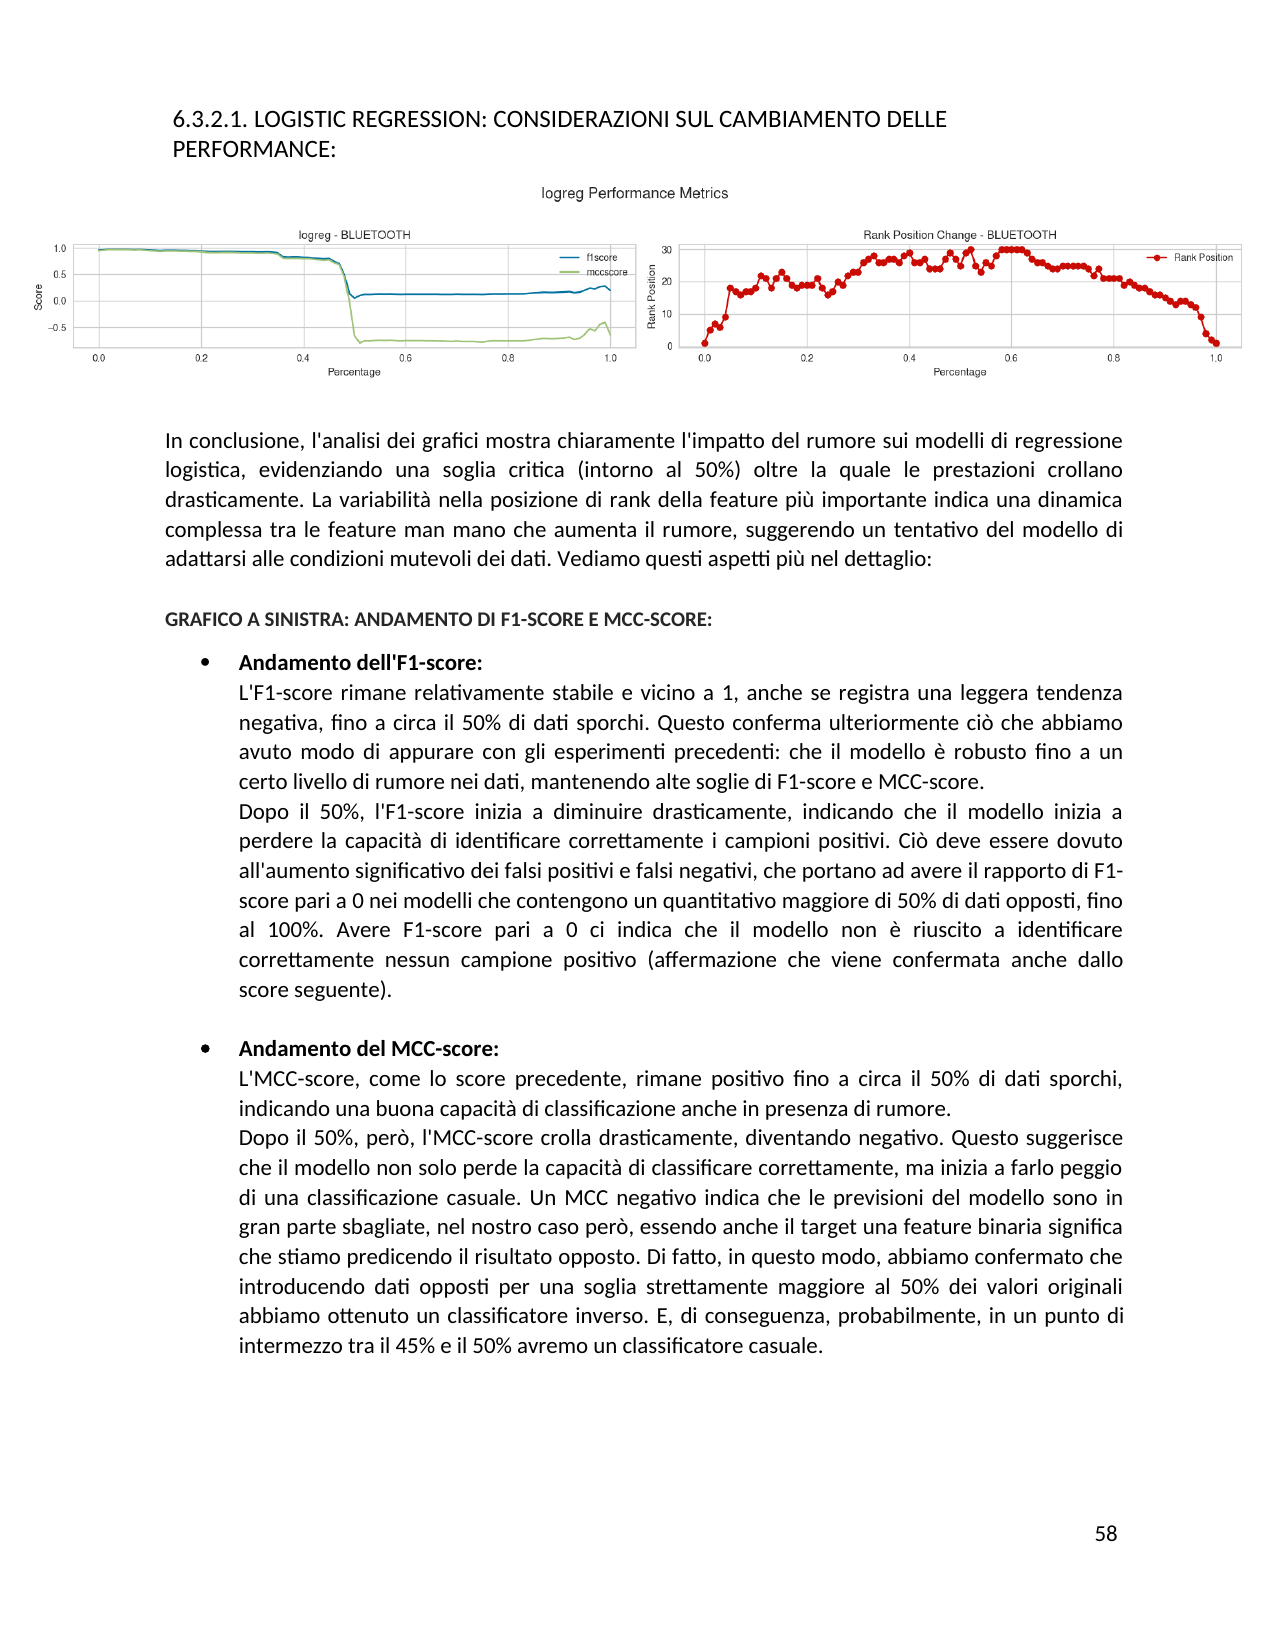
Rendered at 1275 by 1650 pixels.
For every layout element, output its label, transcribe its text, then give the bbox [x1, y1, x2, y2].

text Di seguito vengono mostrati i risultati di questa elaborazione:6.3.2.1. Logistic Regression: Considerazioni sul cambiamento delle performance: [172, 103, 1117, 164]
list Andamento dell'F1-score: [201, 647, 1125, 676]
text Dopo il 50%, l'F1-score inizia a diminuire drasticamente, indicando che il modello inizia a perdere la capacità di identificare correttamente i campioni positivi. Ciò deve essere dovuto all'aumento significativo dei falsi positivi e falsi negativi, che portano ad avere il rapporto di F1-score pari a 0 nei modelli che contengono un quantitativo maggiore di 50% di dati opposti, fino al 100%. Avere F1-score pari a 0 ci indica che il modello non è riuscito a identificare correttamente nessun campione positivo (affermazione che viene confermata anche dallo score seguente). [239, 795, 1125, 1003]
picture [27, 180, 1248, 384]
text L'F1-score rimane relativamente stabile e vicino a 1, anche se registra una leggera tendenza negativa, fino a circa il 50% di dati sporchi. Questo conferma ulteriormente ciò che abbiamo avuto modo di appurare con gli esperimenti precedenti: che il modello è robusto fino a un certo livello di rumore nei dati, mantenendo alte soglie di F1-score e MCC-score. [239, 676, 1125, 795]
text Dopo il 50%, però, l'MCC-score crolla drasticamente, diventando negativo. Questo suggerisce che il modello non solo perde la capacità di classificare correttamente, ma inizia a farlo peggio di una classificazione casuale. Un MCC negativo indica che le previsioni del modello sono in gran parte sbagliate, nel nostro caso però, essendo anche il target una feature binaria significa che stiamo predicendo il risultato opposto. Di fatto, in questo modo, abbiamo confermato che introducendo dati opposti per una soglia strettamente maggiore al 50% dei valori originali abbiamo ottenuto un classificatore inverso. E, di conseguenza, probabilmente, in un punto di intermezzo tra il 45% e il 50% avremo un classificatore casuale. [239, 1122, 1125, 1359]
text In conclusione, l'analisi dei grafici mostra chiaramente l'impatto del rumore sui modelli di regressione logistica, evidenziando una soglia critica (intorno al 50%) oltre la quale le prestazioni crollano drasticamente. La variabilità nella posizione di rank della feature più importante indica una dinamica complessa tra le feature man mano che aumenta il rumore, suggerendo un tentativo del modello di adattarsi alle condizioni mutevoli dei dati. Vediamo questi aspetti più nel dettaglio: [165, 424, 1125, 572]
text L'MCC-score, come lo score precedente, rimane positivo fino a circa il 50% di dati sporchi, indicando una buona capacità di classificazione anche in presenza di rumore. [239, 1062, 1125, 1122]
text Grafico a Sinistra: Andamento di F1-score e MCC-score: [165, 572, 1125, 632]
list Andamento del MCC-score: [201, 1033, 1125, 1062]
